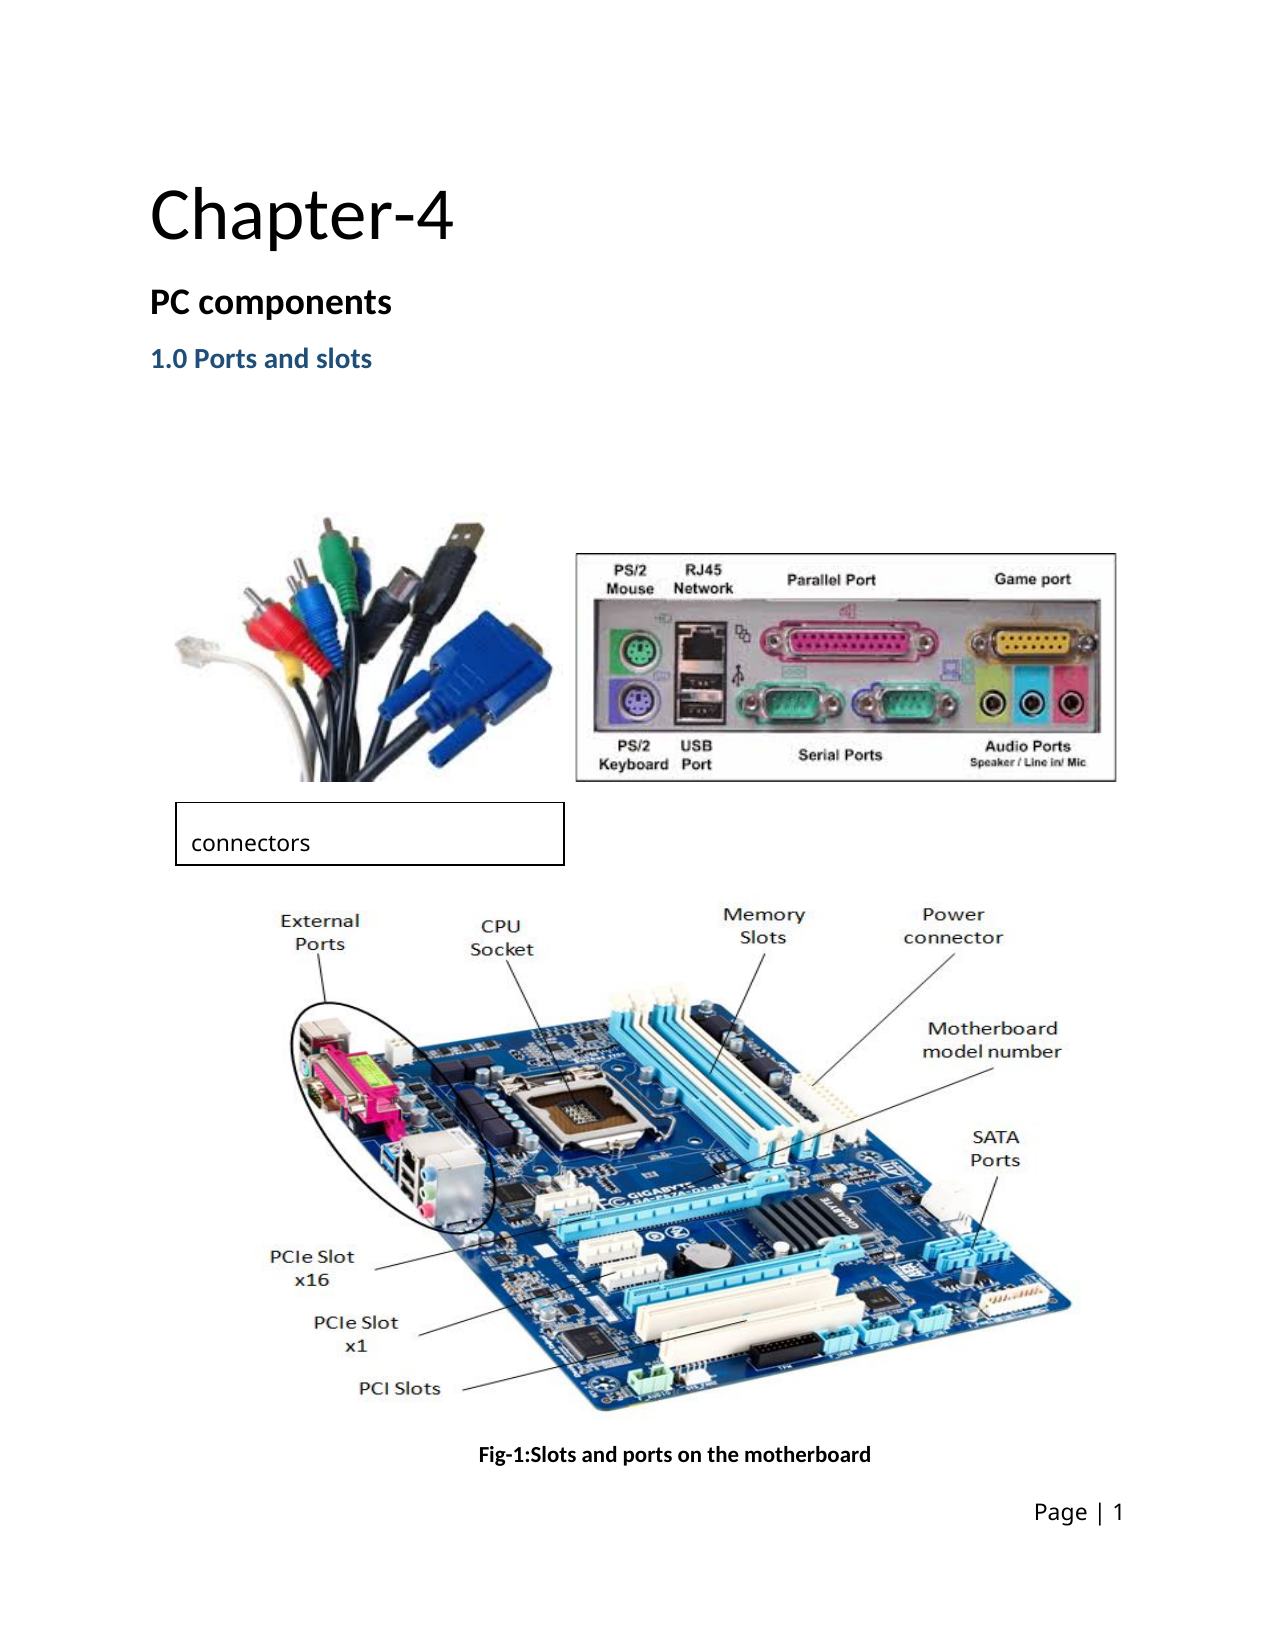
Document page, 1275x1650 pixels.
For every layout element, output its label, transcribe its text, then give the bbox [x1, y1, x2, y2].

text Chapter-4 [150, 167, 1125, 258]
subtitle 1.0 Ports and slots [150, 340, 1125, 376]
picture [150, 488, 571, 782]
text Fig-1:Slots and ports on the motherboard [225, 1441, 1125, 1468]
picture [251, 894, 1099, 1422]
subtitle PC components [150, 278, 1125, 324]
picture [575, 553, 1117, 782]
